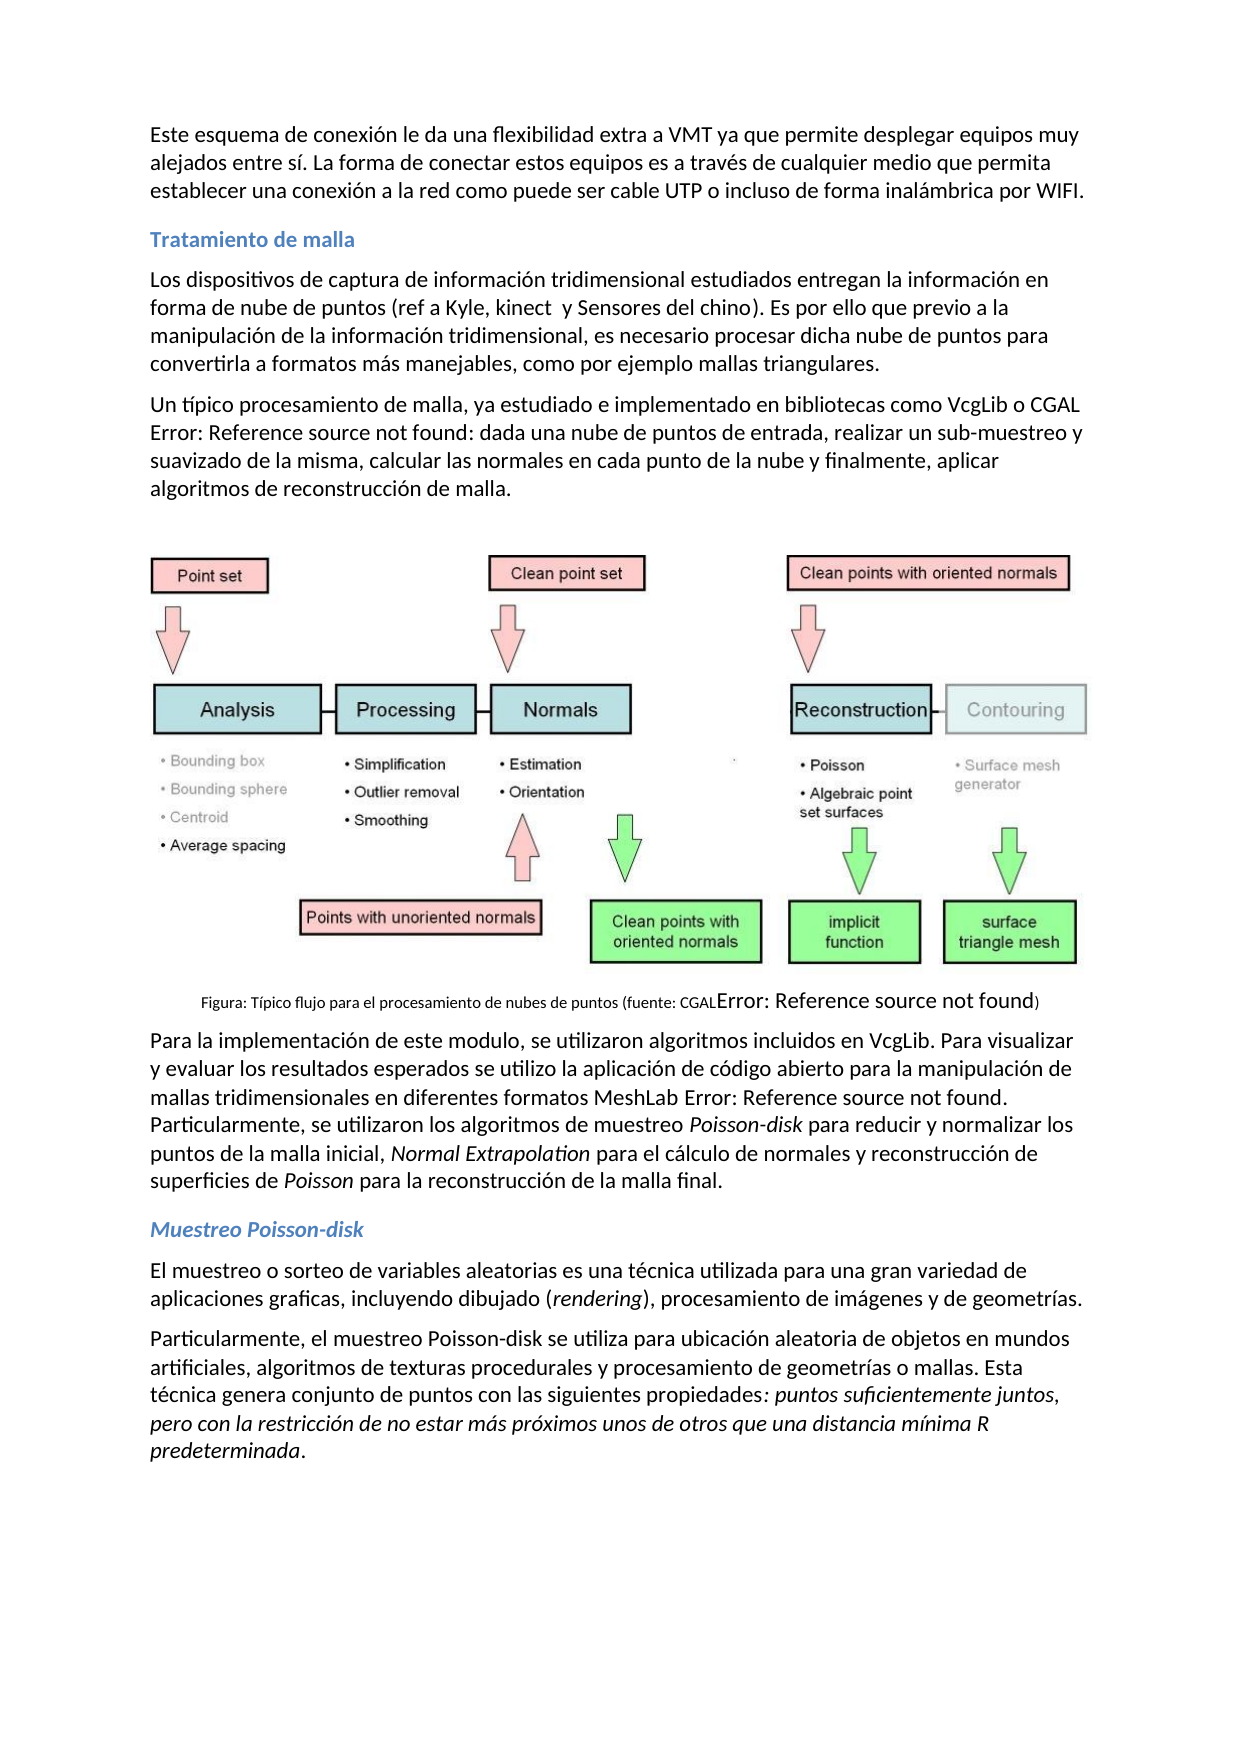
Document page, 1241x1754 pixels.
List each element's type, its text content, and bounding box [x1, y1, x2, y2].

picture [150, 555, 1094, 974]
text Los dispositivos de captura de información tridimensional estudiados entregan la información en forma de nube de puntos (ref a Kyle, kinect y Sensores del chino). Es por ello que previo a la manipulación de la información tridimensional, es necesario procesar dicha nube de puntos para convertirla a formatos más manejables, como por ejemplo mallas triangulares. [150, 265, 1090, 377]
text El muestreo o sorteo de variables aleatorias es una técnica utilizada para una gran variedad de aplicaciones graficas, incluyendo dibujado (rendering), procesamiento de imágenes y de geometrías. [150, 1256, 1090, 1312]
subtitle Tratamiento de malla [150, 225, 1090, 253]
subtitle Muestreo Poisson-disk [150, 1216, 1090, 1243]
text Este esquema de conexión le da una flexibilidad extra a VMT ya que permite desplegar equipos muy alejados entre sí. La forma de conectar estos equipos es a través de cualquier medio que permita establecer una conexión a la red como puede ser cable UTP o incluso de forma inalámbrica por WIFI. [150, 120, 1090, 204]
text Particularmente, el muestreo Poisson-disk se utiliza para ubicación aleatoria de objetos en mundos artificiales, algoritmos de texturas procedurales y procesamiento de geometrías o mallas. Esta técnica genera conjunto de puntos con las siguientes propiedades: puntos suficientemente juntos, pero con la restricción de no estar más próximos unos de otros que una distancia mínima R predeterminada. [150, 1324, 1090, 1465]
